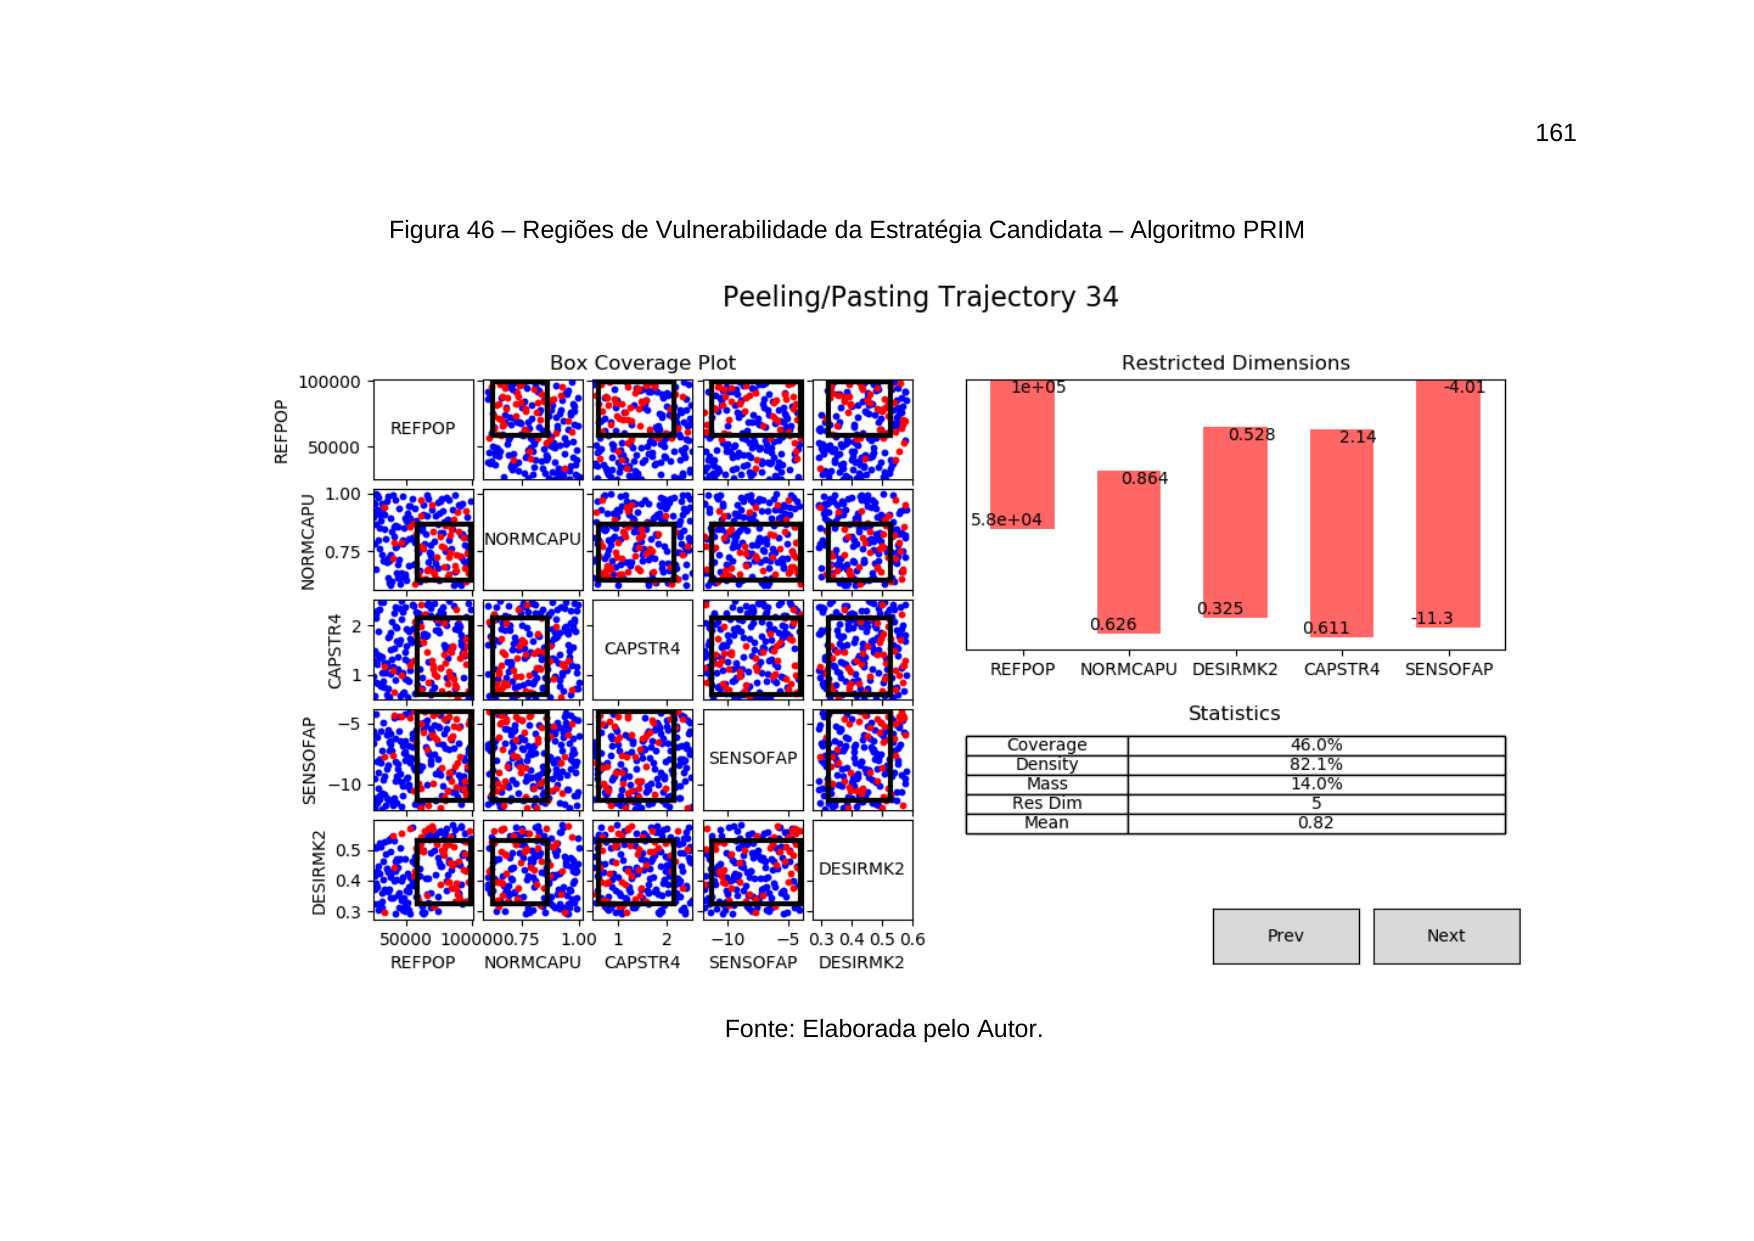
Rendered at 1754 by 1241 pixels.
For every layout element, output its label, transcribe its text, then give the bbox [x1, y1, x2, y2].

text Fonte: Elaborada pelo Autor. [118, 1014, 1577, 1043]
picture [192, 270, 1651, 1000]
